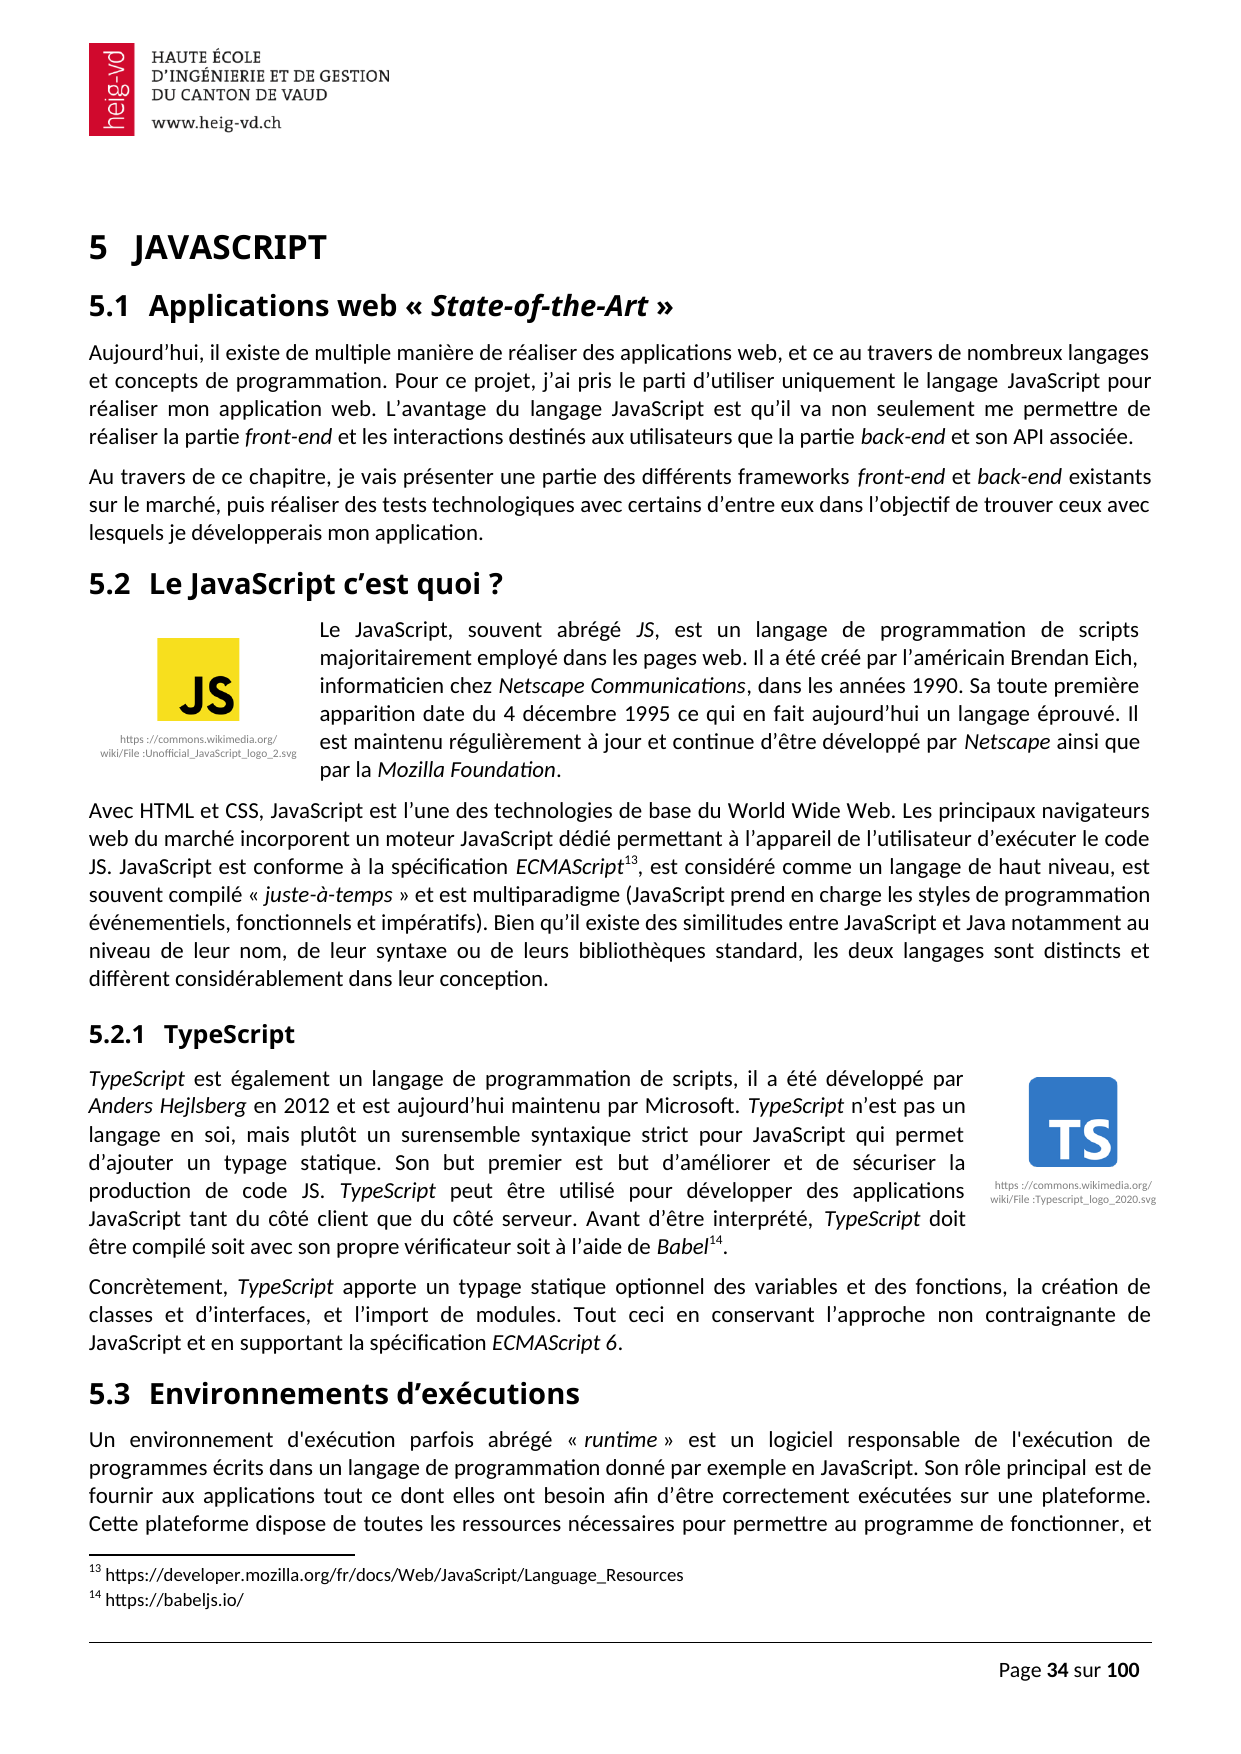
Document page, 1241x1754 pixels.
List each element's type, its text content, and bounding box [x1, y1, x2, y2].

text Au travers de ce chapitre, je vais présenter une partie des différents frameworks front-end et back-end existants sur le marché, puis réaliser des tests technologiques avec certains d’entre eux dans l’objectif de trouver ceux avec lesquels je développerais mon application. [89, 462, 1152, 546]
table_header https ://commons.wikimedia.org/ wiki/File :Typescript_logo_2020.svg [977, 1064, 1169, 1272]
text Concrètement, TypeScript apporte un typage statique optionnel des variables et des fonctions, la création de classes et d’interfaces, et l’import de modules. Tout ceci en conservant l’approche non contraignante de JavaScript et en supportant la spécification ECMAScript 6. [89, 1272, 1152, 1356]
table_header TypeScript est également un langage de programmation de scripts, il a été développé par Anders Hejlsberg en 2012 et est aujourd’hui maintenu par Microsoft. TypeScript n’est pas un langage en soi, mais plutôt un surensemble syntaxique strict pour JavaScript qui permet d’ajouter un typage statique. Son but premier est but d’améliorer et de sécuriser la production de code JS. TypeScript peut être utilisé pour développer des applications JavaScript tant du côté client que du côté serveur. Avant d’être interprété, TypeScript doit être compilé soit avec son propre vérificateur soit à l’aide de Babel. [77, 1064, 977, 1272]
subtitle Environnements d’exécutions [89, 1373, 1152, 1413]
picture [89, 43, 389, 136]
picture [1028, 1077, 1118, 1167]
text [89, 1425, 1152, 1537]
picture [157, 638, 240, 721]
table_header https ://commons.wikimedia.org/ wiki/File :Unofficial_JavaScript_logo_2.svg [89, 615, 308, 796]
subtitle TypeScript [89, 1017, 1152, 1051]
subtitle JavaScript [89, 223, 1152, 269]
text Aujourd’hui, il existe de multiple manière de réaliser des applications web, et ce au travers de nombreux langages et concepts de programmation. Pour ce projet, j’ai pris le parti d’utiliser uniquement le langage JavaScript pour réaliser mon application web. L’avantage du langage JavaScript est qu’il va non seulement me permettre de réaliser la partie front-end et les interactions destinés aux utilisateurs que la partie back-end et son API associée. [89, 338, 1152, 450]
text Avec HTML et CSS, JavaScript est l’une des technologies de base du World Wide Web. Les principaux navigateurs web du marché incorporent un moteur JavaScript dédié permettant à l’appareil de l’utilisateur d’exécuter le code JS. JavaScript est conforme à la spécification ECMAScript, est considéré comme un langage de haut niveau, est souvent compilé « juste-à-temps » et est multiparadigme (JavaScript prend en charge les styles de programmation événementiels, fonctionnels et impératifs). Bien qu’il existe des similitudes entre JavaScript et Java notamment au niveau de leur nom, de leur syntaxe ou de leurs bibliothèques standard, les deux langages sont distincts et diffèrent considérablement dans leur conception. [89, 796, 1152, 992]
subtitle Applications web « State-of-the-Art » [89, 286, 1152, 325]
subtitle Le JavaScript c’est quoi ? [89, 563, 1152, 603]
table_header Le JavaScript, souvent abrégé JS, est un langage de programmation de scripts majoritairement employé dans les pages web. Il a été créé par l’américain Brendan Eich, informaticien chez Netscape Communications, dans les années 1990. Sa toute première apparition date du 4 décembre 1995 ce qui en fait aujourd’hui un langage éprouvé. Il est maintenu régulièrement à jour et continue d’être développé par Netscape ainsi que par la Mozilla Foundation. [308, 615, 1152, 796]
